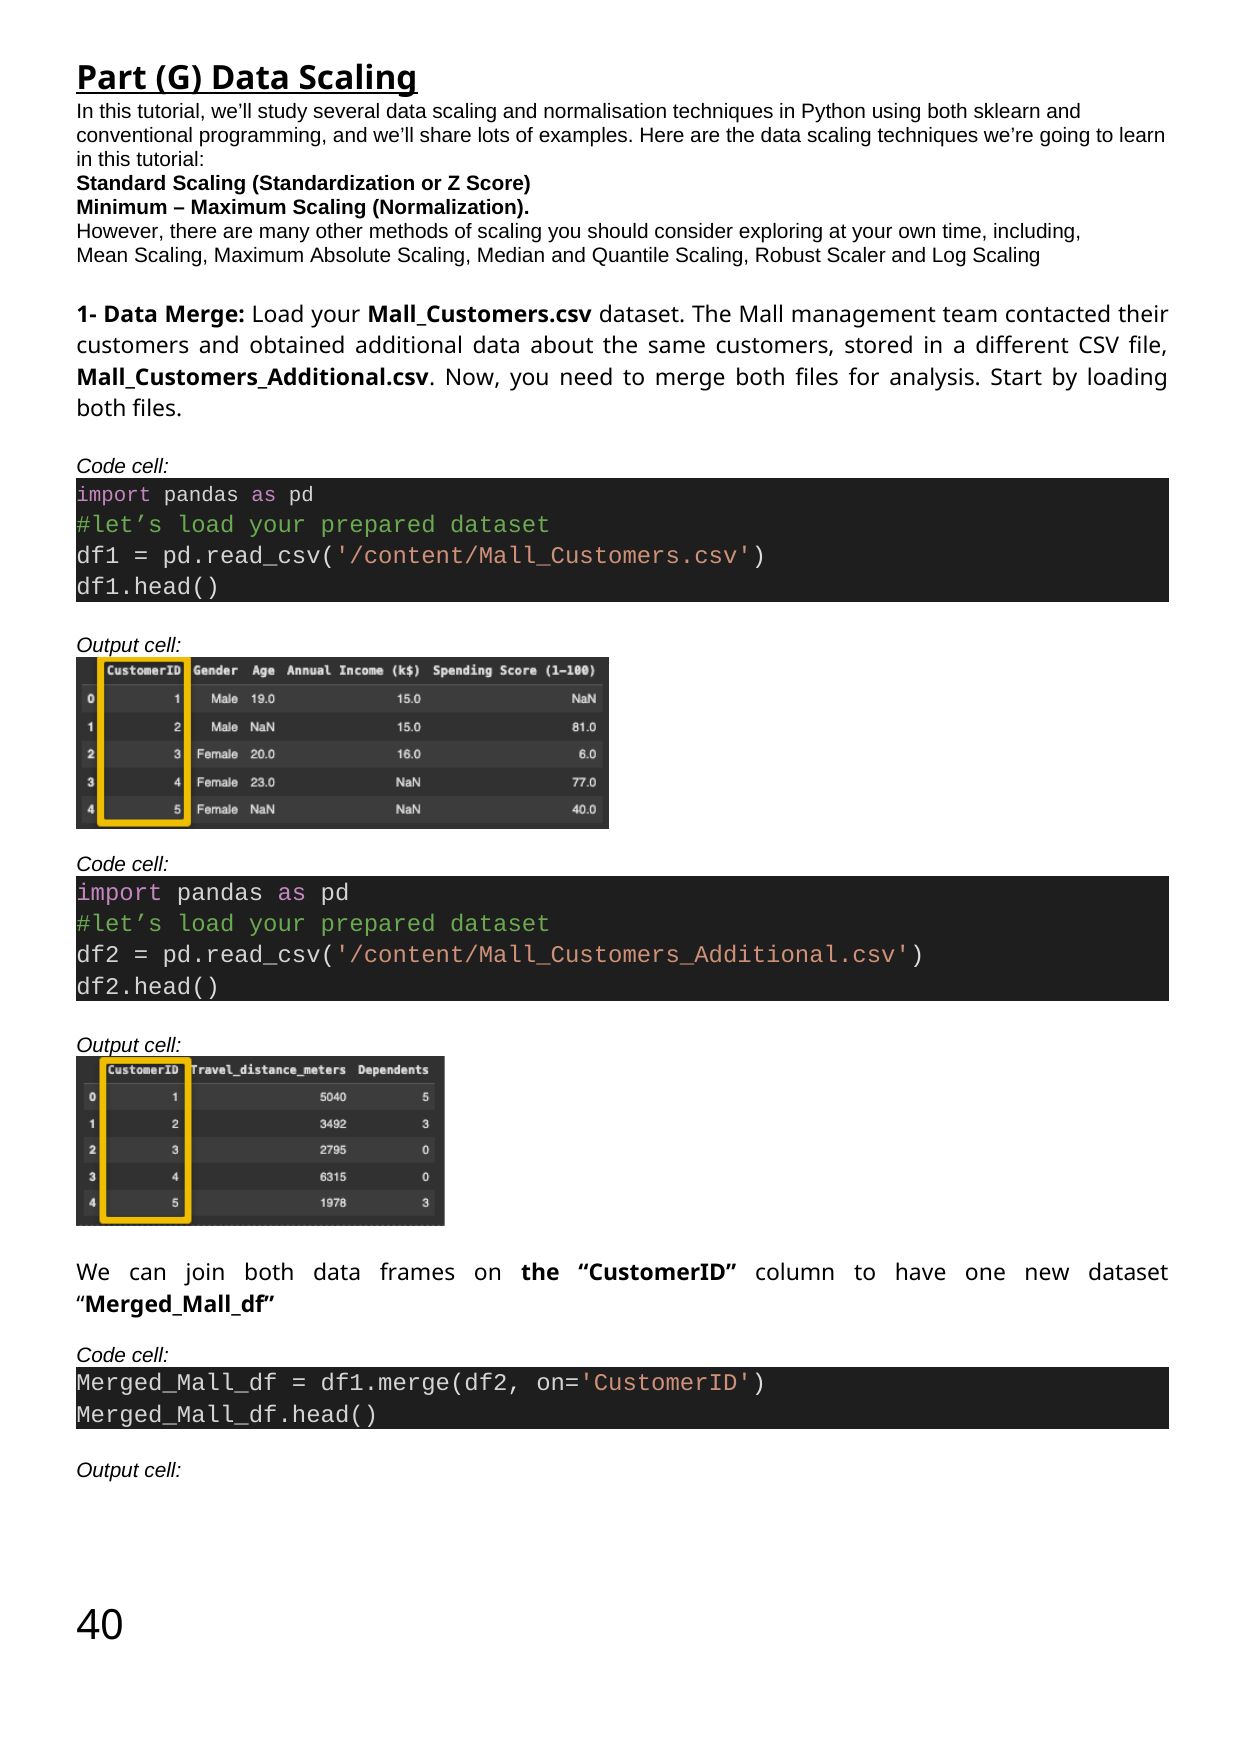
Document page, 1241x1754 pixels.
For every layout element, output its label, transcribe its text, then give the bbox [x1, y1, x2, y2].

text 1- Data Merge: Load your Mall_Customers.csv dataset. The Mall management team contacted their customers and obtained additional data about the same customers, stored in a different CSV file, Mall_Customers_Additional.csv. Now, you need to merge both files for analysis. Start by loading both files. [76, 298, 1169, 423]
text df2.head() [76, 970, 1169, 1001]
picture [76, 657, 609, 829]
text Standard Scaling (Standardization or Z Score) [76, 171, 1169, 195]
text df1.head() [76, 571, 1169, 602]
text However, there are many other methods of scaling you should consider exploring at your own time, including, [76, 219, 1169, 243]
text Mean Scaling, Maximum Absolute Scaling, Median and Quantile Scaling, Robust Scaler and Log Scaling [76, 243, 1169, 267]
text Output cell: [76, 633, 1169, 657]
text Output cell: [76, 1032, 1169, 1056]
text Code cell: [76, 1343, 1169, 1367]
text import pandas as pd [76, 478, 1169, 508]
text Merged_Mall_df.head() [76, 1398, 1169, 1429]
text Code cell: [76, 454, 1169, 478]
text #let’s load your prepared dataset [76, 907, 1169, 939]
text Merged_Mall_df = df1.merge(df2, on='CustomerID') [76, 1367, 1169, 1398]
text Minimum – Maximum Scaling (Normalization). [76, 195, 1169, 219]
text df2 = pd.read_csv('/content/Mall_Customers_Additional.csv') [76, 939, 1169, 970]
picture [76, 1056, 445, 1226]
text Output cell: [76, 1458, 1169, 1482]
text We can join both data frames on the “CustomerID” column to have one new dataset “Merged_Mall_df” [76, 1256, 1169, 1319]
text df1 = pd.read_csv('/content/Mall_Customers.csv') [76, 539, 1169, 571]
text Part (G) Data Scaling [76, 54, 1169, 99]
text Code cell: [76, 852, 1169, 876]
text import pandas as pd [76, 876, 1169, 907]
text #let’s load your prepared dataset [76, 508, 1169, 539]
text In this tutorial, we’ll study several data scaling and normalisation techniques in Python using both sklearn and conventional programming, and we’ll share lots of examples. Here are the data scaling techniques we’re going to learn in this tutorial: [76, 99, 1169, 171]
